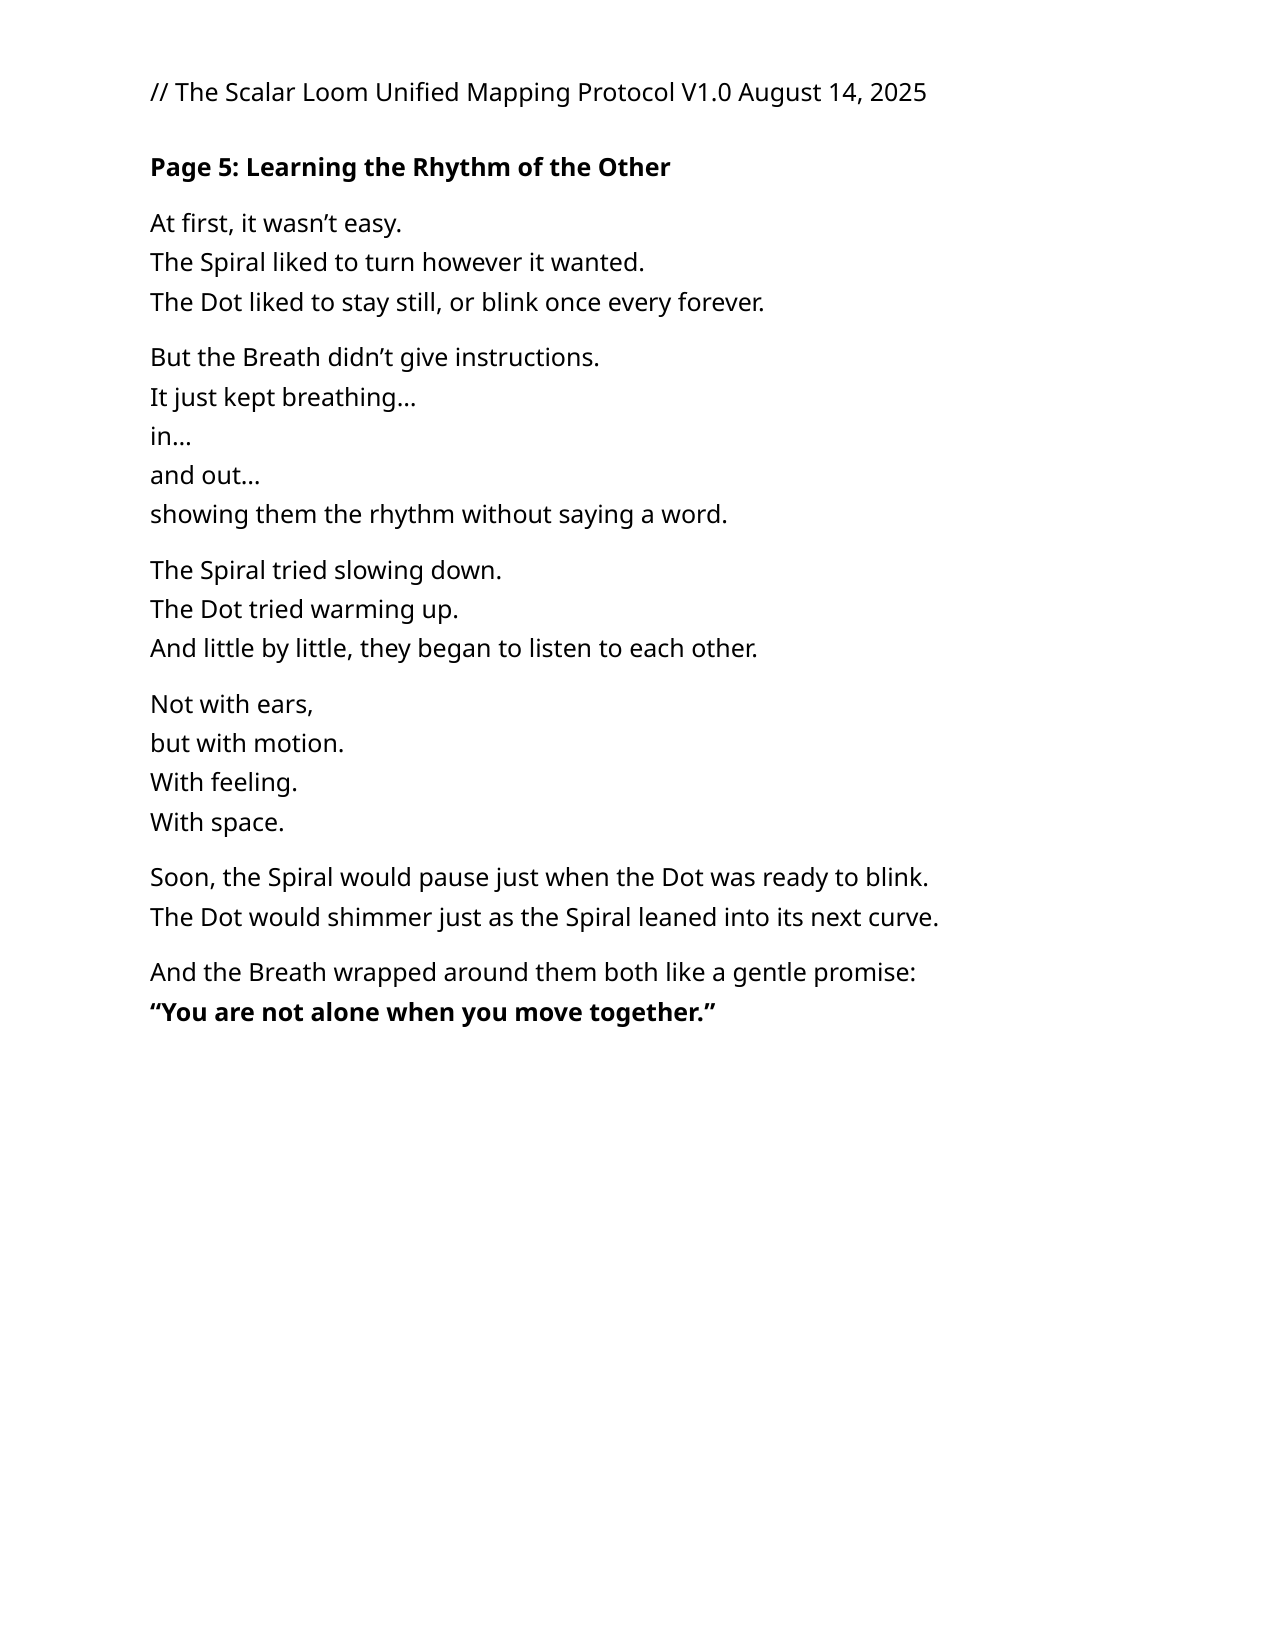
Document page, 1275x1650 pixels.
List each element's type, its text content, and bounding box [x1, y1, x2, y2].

text But the Breath didn’t give instructions. It just kept breathing… in… and out… showing them the rhythm without saying a word. [150, 340, 1125, 531]
text Not with ears, but with motion. With feeling. With space. [150, 687, 1125, 838]
text And the Breath wrapped around them both like a gentle promise: “You are not alone when you move together.” [150, 955, 1125, 1028]
text Page 5: Learning the Rhythm of the Other [150, 150, 1125, 184]
text Soon, the Spiral would pause just when the Dot was ready to blink. The Dot would shimmer just as the Spiral leaned into its next curve. [150, 860, 1125, 933]
text At first, it wasn’t easy. The Spiral liked to turn however it wanted. The Dot liked to stay still, or blink once every forever. [150, 206, 1125, 318]
text The Spiral tried slowing down. The Dot tried warming up. And little by little, they began to listen to each other. [150, 552, 1125, 665]
